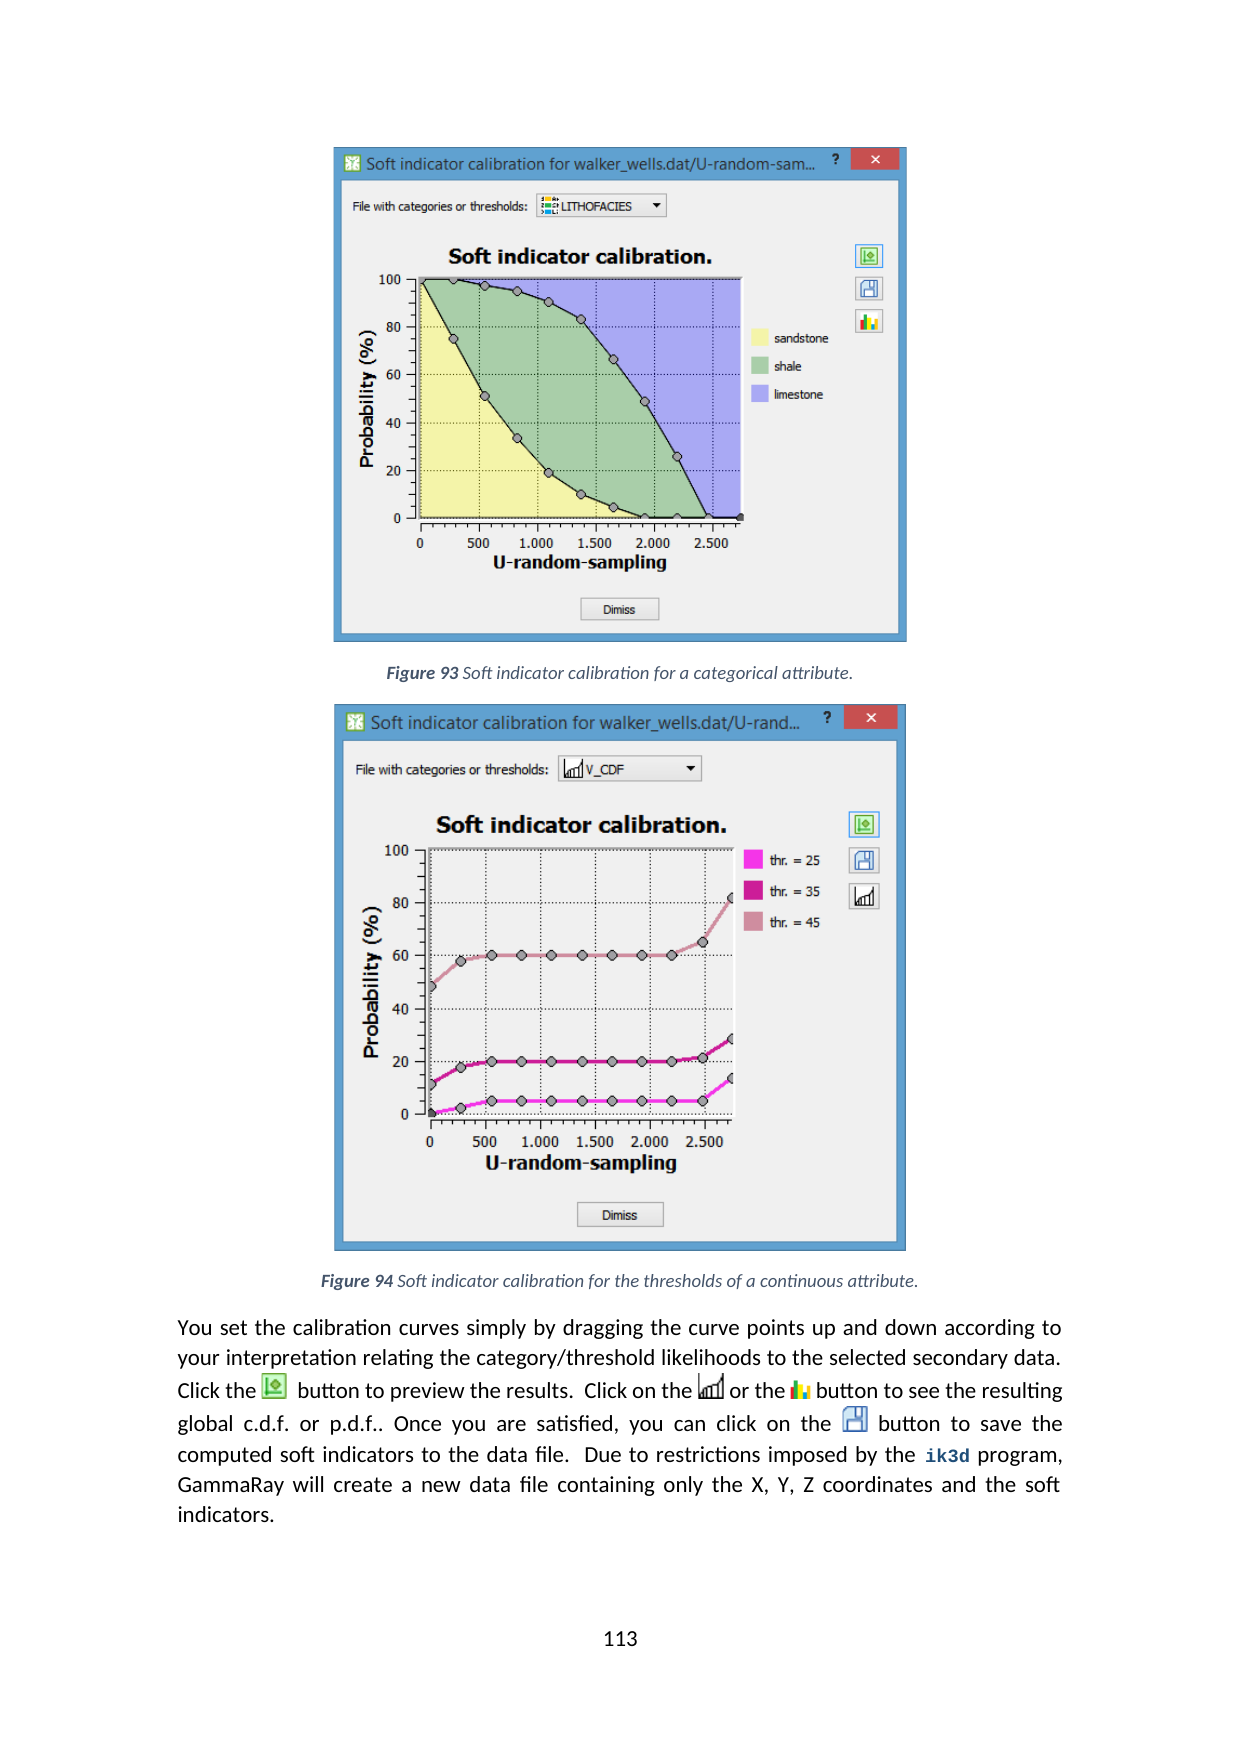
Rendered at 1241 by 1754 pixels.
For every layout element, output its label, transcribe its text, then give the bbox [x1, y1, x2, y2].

text You set the calibration curves simply by dragging the curve points up and down according to your interpretation relating the category/threshold likelihoods to the selected secondary data. Click the button to preview the results. Click on the or the button to see the resulting global c.d.f. or p.d.f.. Once you are satisfied, you can click on the button to save the computed soft indicators to the data file. Due to restrictions imposed by the ik3d program, GammaRay will create a new data file containing only the X, Y, Z coordinates and the soft indicators. [177, 1313, 1063, 1528]
picture [333, 147, 907, 642]
picture [842, 1406, 868, 1432]
text Figure 93 Soft indicator calibration for a categorical attribute. [177, 661, 1063, 684]
picture [261, 1373, 287, 1399]
picture [790, 1378, 811, 1399]
picture [698, 1373, 724, 1399]
text Figure 94 Soft indicator calibration for the thresholds of a continuous attribute. [177, 1269, 1063, 1292]
picture [334, 704, 906, 1251]
